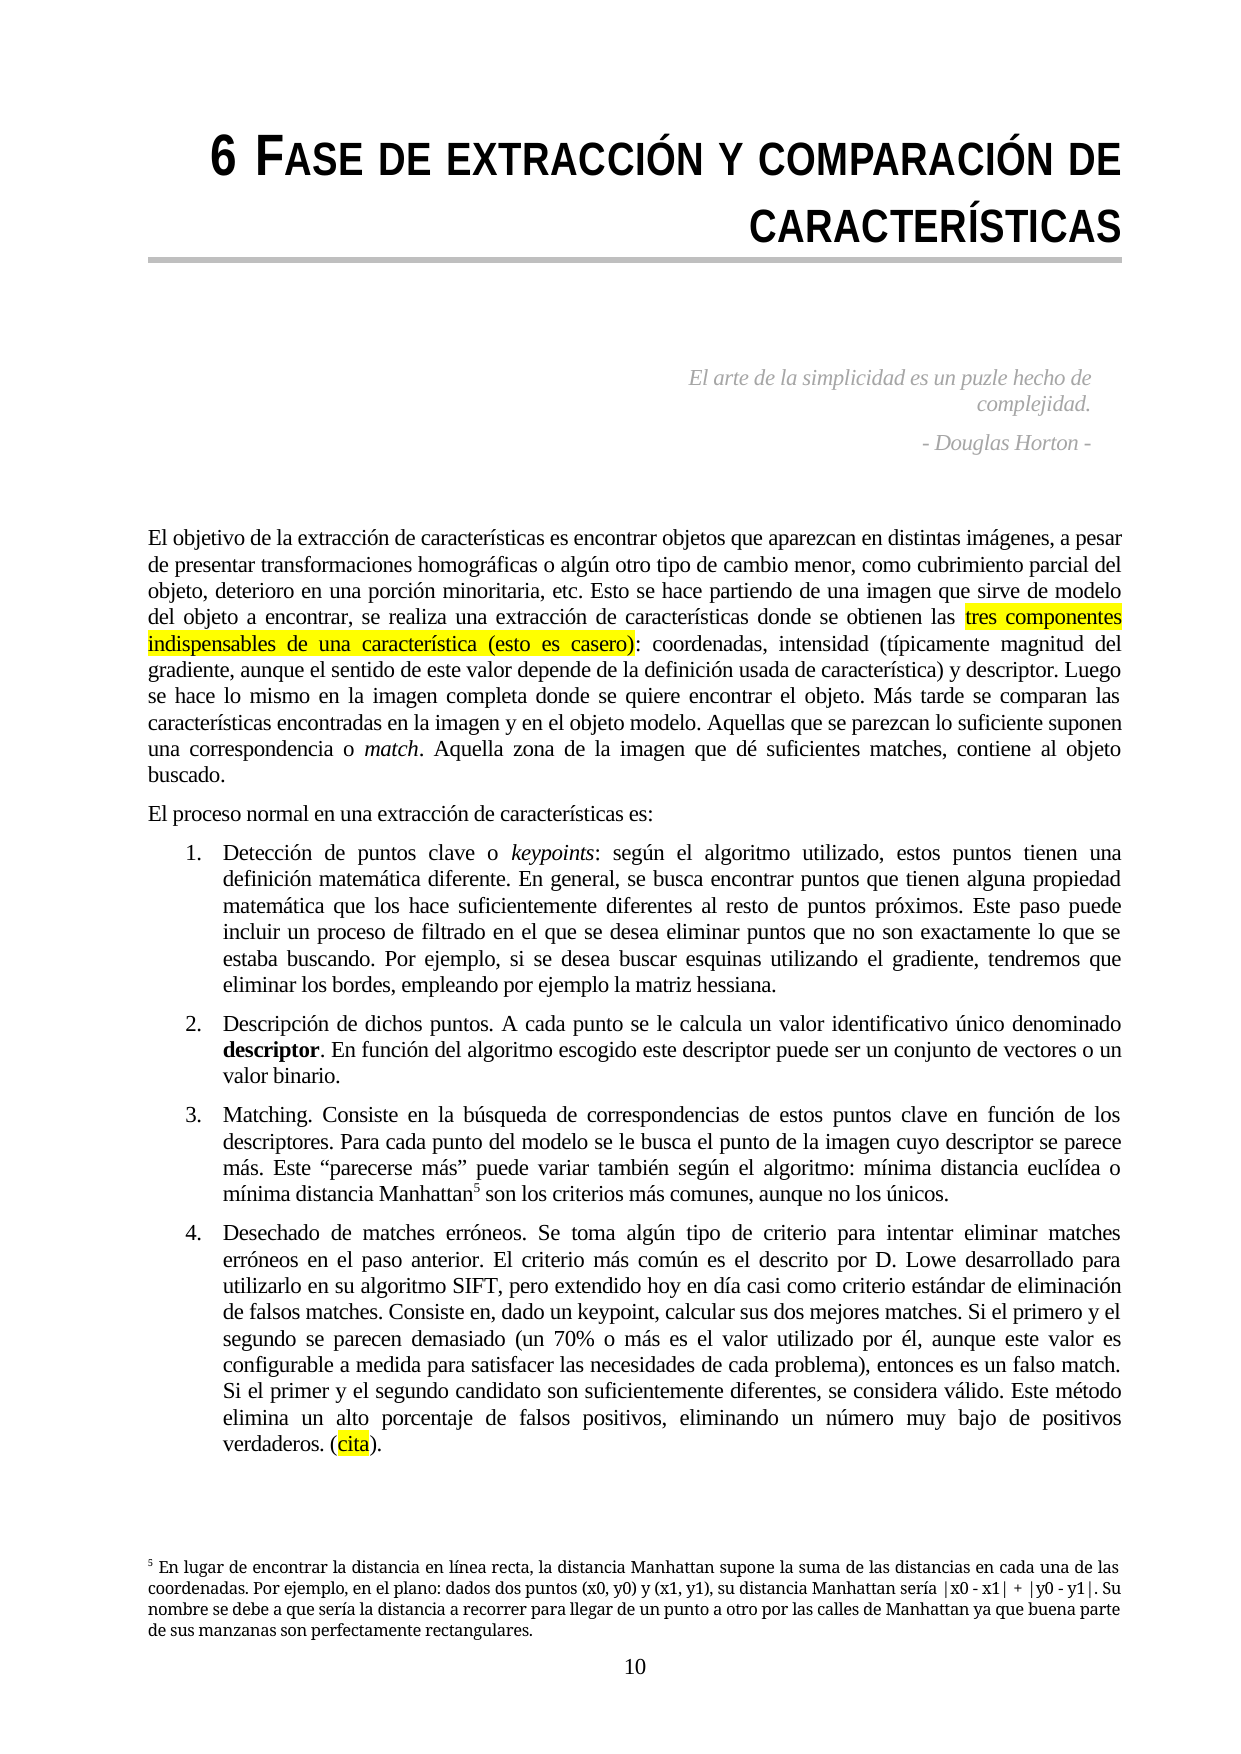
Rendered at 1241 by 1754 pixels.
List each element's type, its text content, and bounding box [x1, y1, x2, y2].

text El proceso normal en una extracción de características es: [148, 800, 1122, 827]
subtitle Fase de extracción y comparación de características [148, 121, 1122, 257]
list Desechado de matches erróneos. Se toma algún tipo de criterio para intentar eliminar matches erróneos en el paso anterior. El criterio más común es el descrito por D. Lowe desarrollado para utilizarlo en su algoritmo SIFT, pero extendido hoy en día casi como criterio estándar de eliminación de falsos matches. Consiste en, dado un keypoint, calcular sus dos mejores matches. Si el primero y el segundo se parecen demasiado (un 70% o más es el valor utilizado por él, aunque este valor es configurable a medida para satisfacer las necesidades de cada problema), entonces es un falso match. Si el primer y el segundo candidato son suficientemente diferentes, se considera válido. Este método elimina un alto porcentaje de falsos positivos, eliminando un número muy bajo de positivos verdaderos. (cita). [185, 1219, 1122, 1456]
list Descripción de dichos puntos. A cada punto se le calcula un valor identificativo único denominado descriptor. En función del algoritmo escogido este descriptor puede ser un conjunto de vectores o un valor binario. [185, 1010, 1122, 1089]
list Matching. Consiste en la búsqueda de correspondencias de estos puntos clave en función de los descriptores. Para cada punto del modelo se le busca el punto de la imagen cuyo descriptor se parece más. Este “parecerse más” puede variar también según el algoritmo: mínima distancia euclídea o mínima distancia Manhattan son los criterios más comunes, aunque no los únicos. [185, 1101, 1122, 1207]
list Detección de puntos clave o keypoints: según el algoritmo utilizado, estos puntos tienen una definición matemática diferente. En general, se busca encontrar puntos que tienen alguna propiedad matemática que los hace suficientemente diferentes al resto de puntos próximos. Este paso puede incluir un proceso de filtrado en el que se desea eliminar puntos que no son exactamente lo que se estaba buscando. Por ejemplo, si se desea buscar esquinas utilizando el gradiente, tendremos que eliminar los bordes, empleando por ejemplo la matriz hessiana. [185, 839, 1122, 997]
text El objetivo de la extracción de características es encontrar objetos que aparezcan en distintas imágenes, a pesar de presentar transformaciones homográficas o algún otro tipo de cambio menor, como cubrimiento parcial del objeto, deterioro en una porción minoritaria, etc. Esto se hace partiendo de una imagen que sirve de modelo del objeto a encontrar, se realiza una extracción de características donde se obtienen las tres componentes indispensables de una característica (esto es casero): coordenadas, intensidad (típicamente magnitud del gradiente, aunque el sentido de este valor depende de la definición usada de característica) y descriptor. Luego se hace lo mismo en la imagen completa donde se quiere encontrar el objeto. Más tarde se comparan las características encontradas en la imagen y en el objeto modelo. Aquellas que se parezcan lo suficiente suponen una correspondencia o match. Aquella zona de la imagen que dé suficientes matches, contiene al objeto buscado. [148, 524, 1122, 788]
